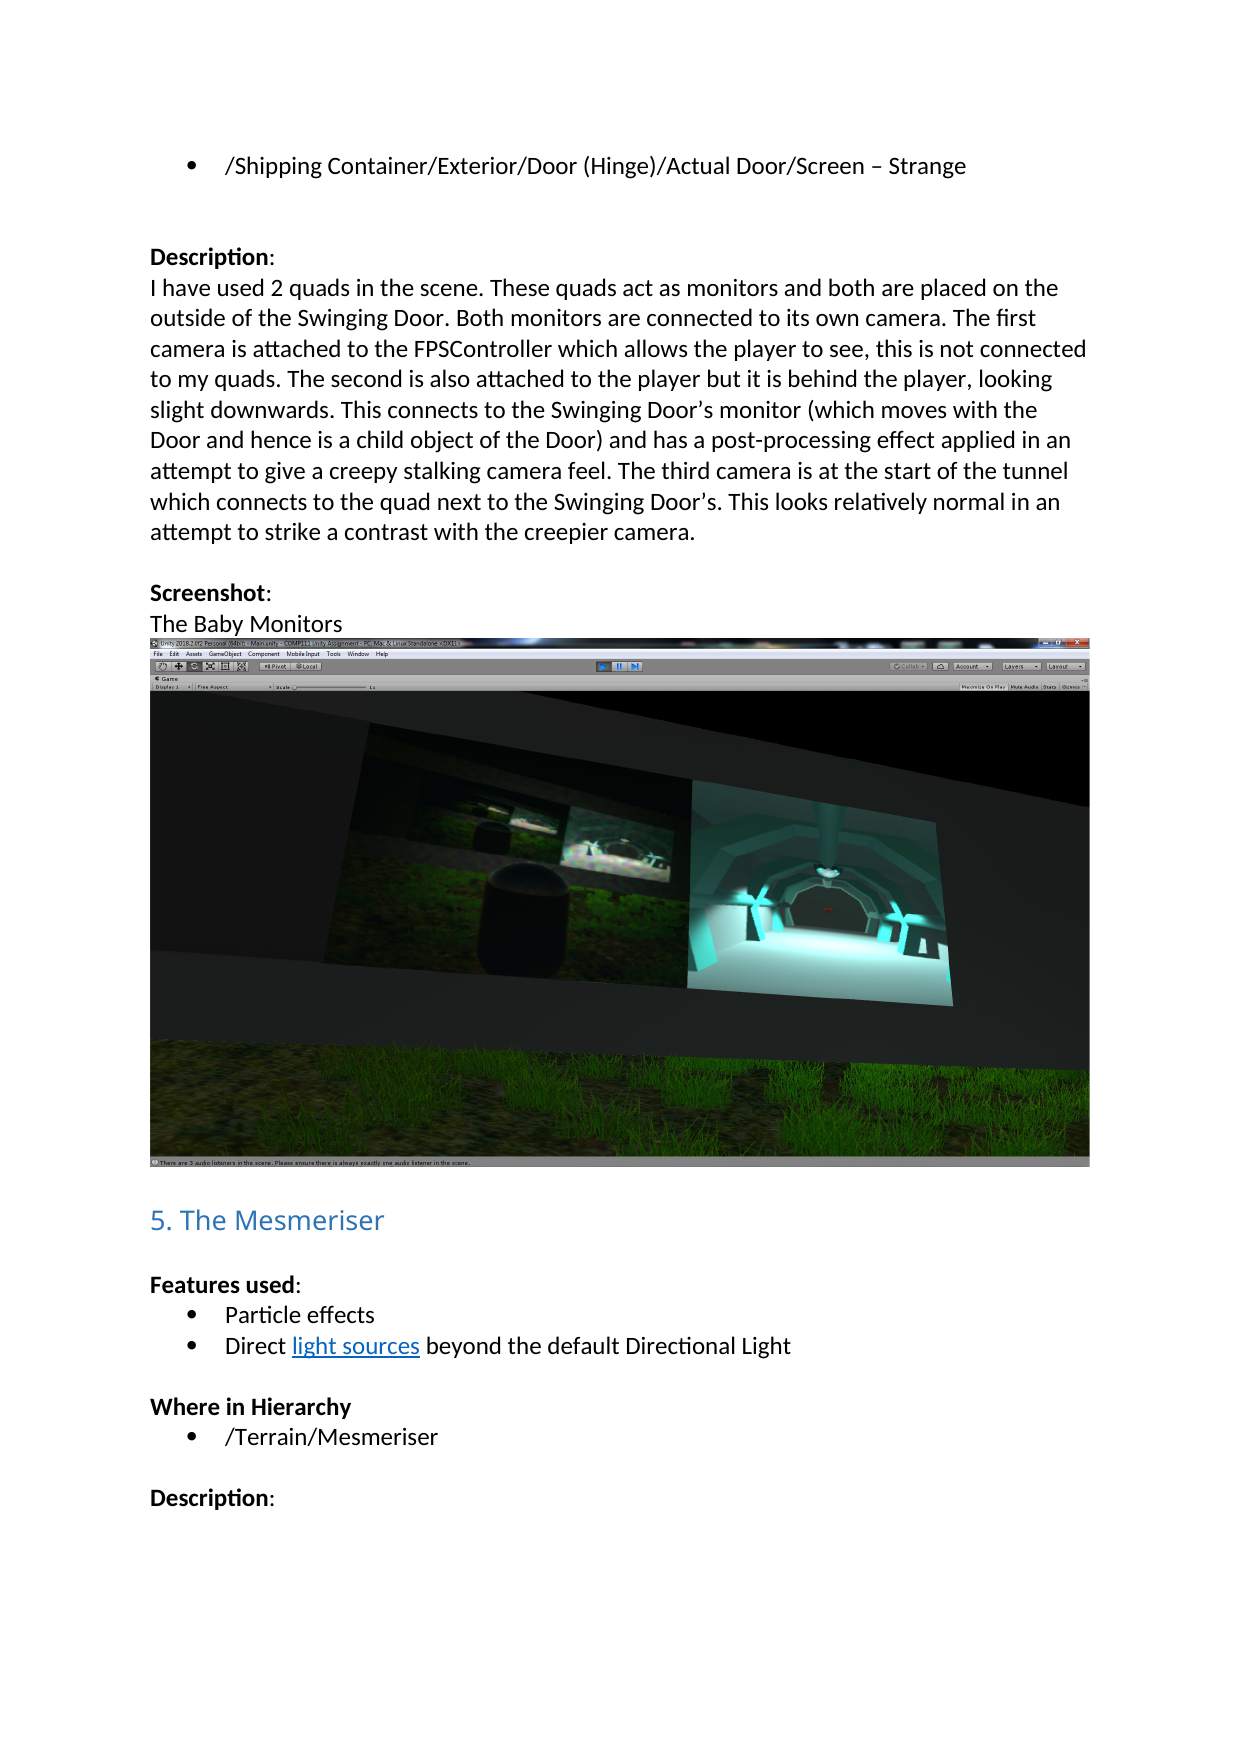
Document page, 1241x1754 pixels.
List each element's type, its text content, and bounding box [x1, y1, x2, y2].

list Particle effects [187, 1299, 1090, 1330]
text I have used 2 quads in the scene. These quads act as monitors and both are placed on the outside of the Swinging Door. Both monitors are connected to its own camera. The first camera is attached to the FPSController which allows the player to see, this is not connected to my quads. The second is also attached to the player but it is behind the player, looking slight downwards. This connects to the Swinging Door’s monitor (which moves with the Door and hence is a child object of the Door) and has a post-processing effect applied in an attempt to give a creepy stalking camera feel. The third camera is at the start of the tunnel which connects to the quad next to the Swinging Door’s. This looks relatively normal in an attempt to strike a contrast with the creepier camera. [150, 272, 1090, 547]
text Screenshot: [150, 577, 1090, 608]
text Where in Hierarchy [150, 1391, 1090, 1422]
text Description: [150, 1483, 1090, 1513]
picture [150, 638, 1090, 1167]
text Description: [150, 242, 1090, 272]
list /Shipping Container/Exterior/Door (Hinge)/Actual Door/Screen – Strange [187, 150, 1090, 181]
text Features used: [150, 1269, 1090, 1299]
list /Terrain/Mesmeriser [187, 1422, 1090, 1452]
text The Baby Monitors [150, 608, 1090, 638]
list Direct light sources beyond the default Directional Light [187, 1330, 1090, 1361]
subtitle 5. The Mesmeriser [150, 1202, 1090, 1238]
